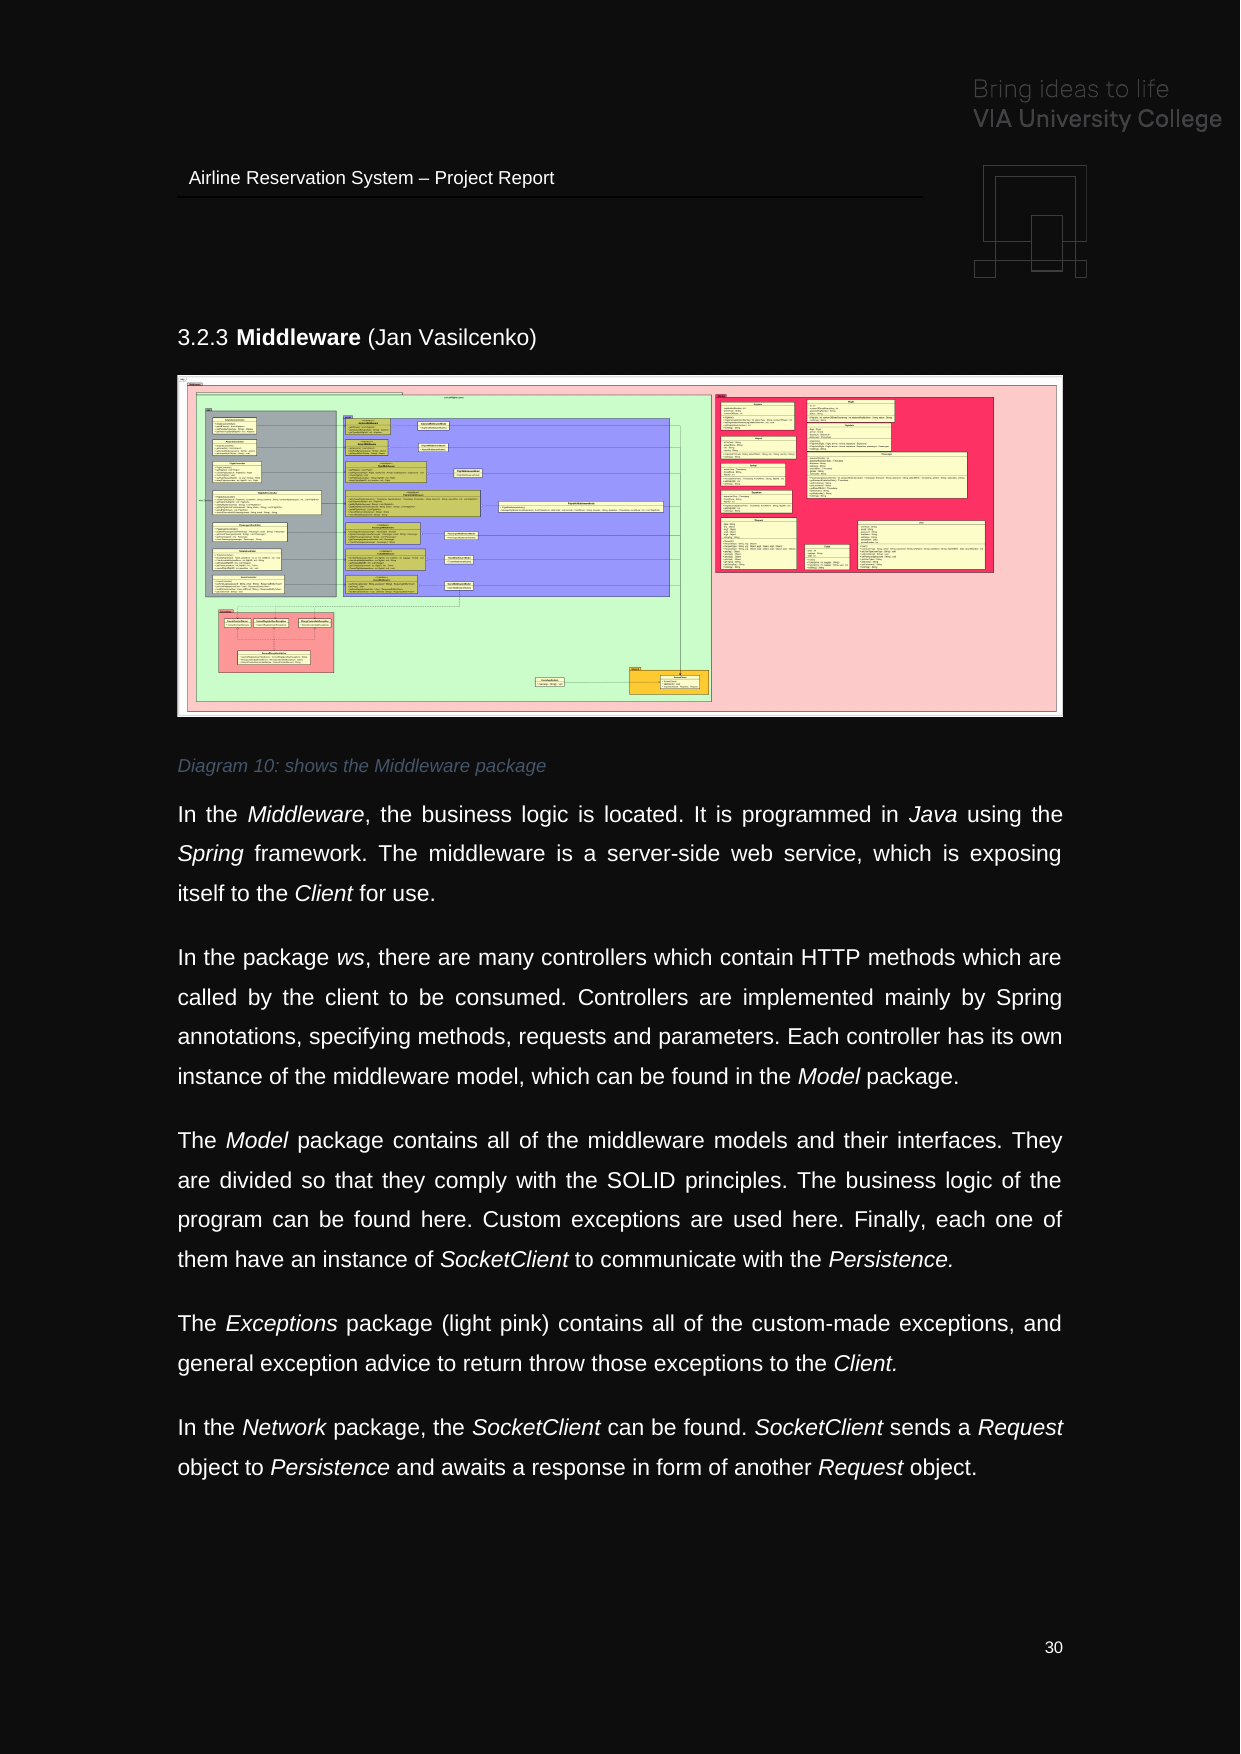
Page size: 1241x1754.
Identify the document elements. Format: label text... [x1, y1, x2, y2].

text In the Network package, the SocketClient can be found. SocketClient sends a Request object to Persistence and awaits a response in form of another Request object. [177, 1414, 1063, 1480]
text The Model package contains all of the middleware models and their interfaces. They are divided so that they comply with the SOLID principles. The business logic of the program can be found here. Custom exceptions are used here. Finally, each one of them have an instance of SocketClient to communicate with the Persistence. [177, 1127, 1063, 1272]
picture [177, 375, 1063, 717]
text In the Middleware, the business logic is located. It is programmed in Java using the Spring framework. The middleware is a server-side web service, which is exposing itself to the Client for use. [177, 801, 1063, 906]
text Diagram 10: shows the Middleware package [177, 754, 1063, 776]
text The Exceptions package (light pink) contains all of the custom-made exceptions, and general exception advice to return throw those exceptions to the Client. [177, 1310, 1063, 1376]
text In the package ws, there are many controllers which contain HTTP methods which are called by the client to be consumed. Controllers are implemented mainly by Spring annotations, specifying methods, requests and parameters. Each controller has its own instance of the middleware model, which can be found in the Model package. [177, 944, 1063, 1089]
subtitle Middleware (Jan Vasilcenko) [177, 319, 1063, 350]
